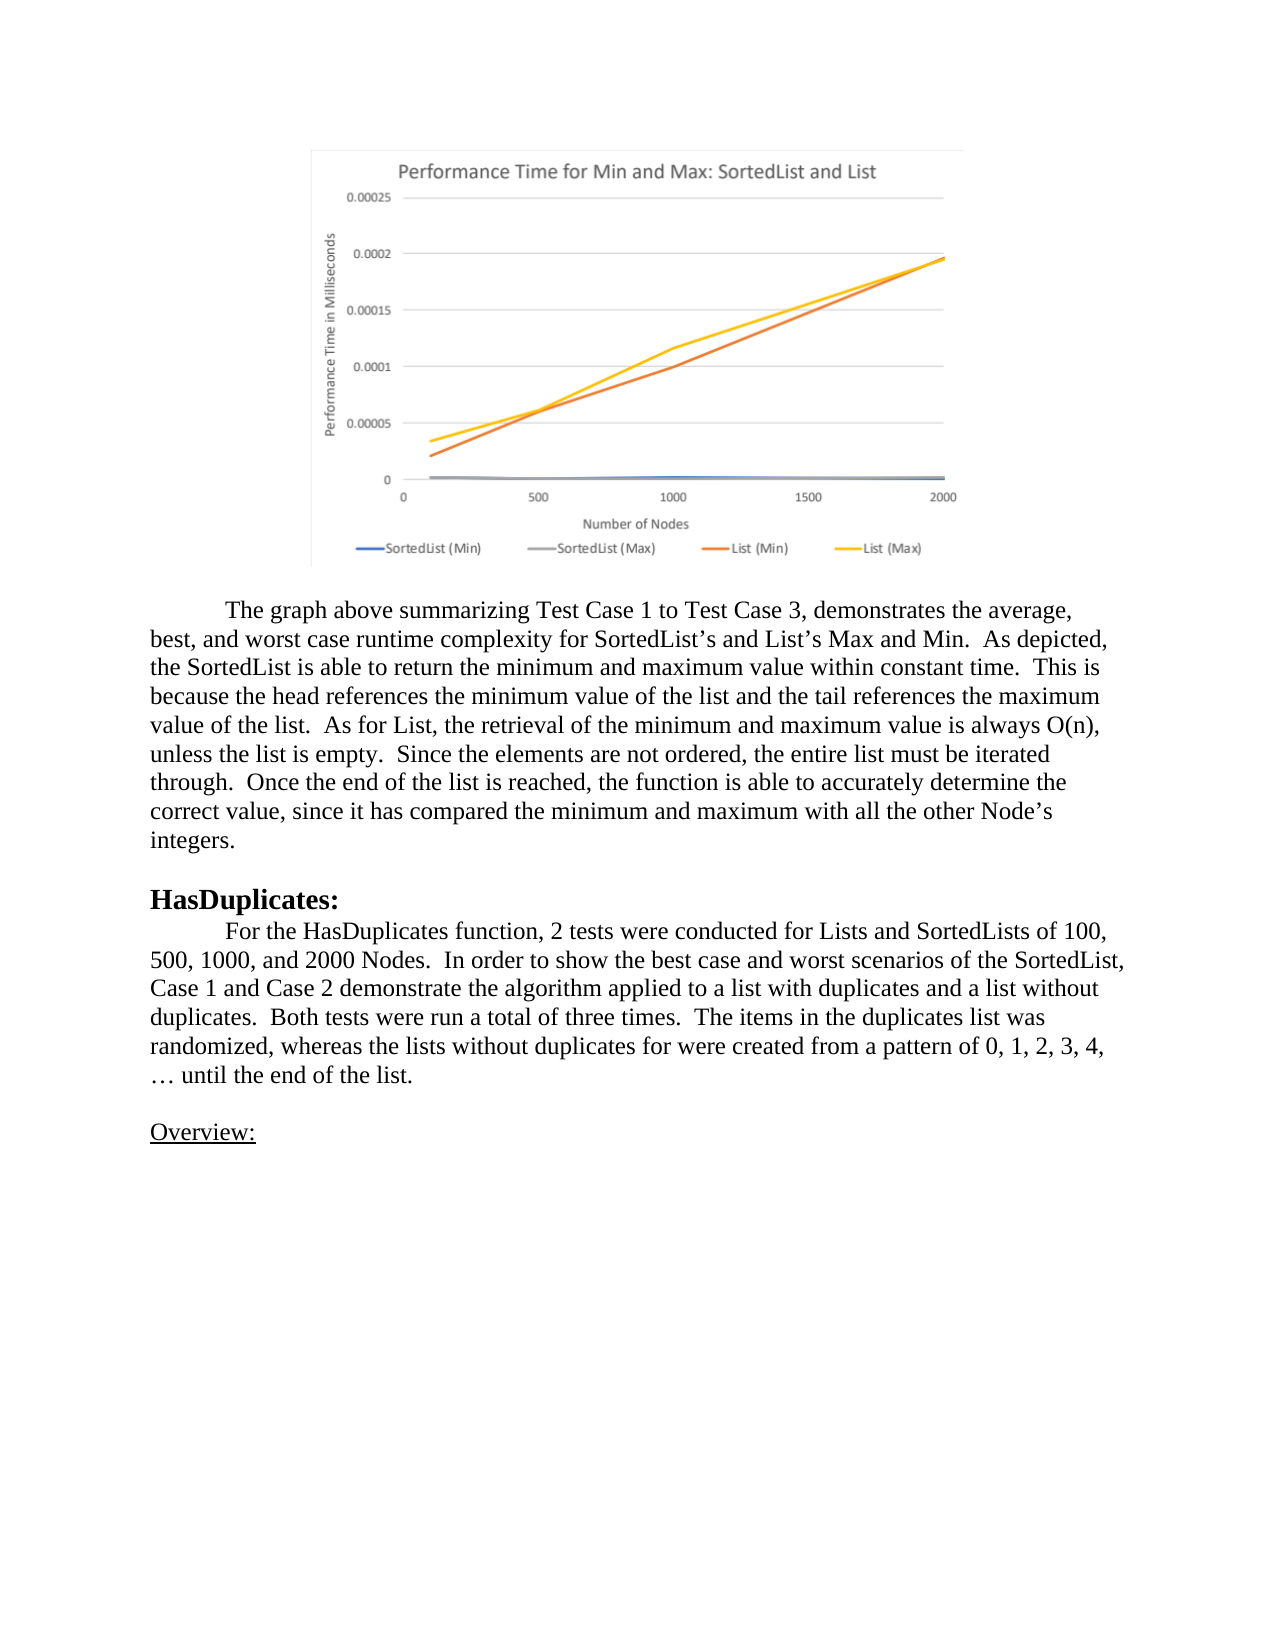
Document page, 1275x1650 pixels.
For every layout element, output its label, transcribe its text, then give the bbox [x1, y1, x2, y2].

text For the HasDuplicates function, 2 tests were conducted for Lists and SortedLists of 100, 500, 1000, and 2000 Nodes. In order to show the best case and worst scenarios of the SortedList, Case 1 and Case 2 demonstrate the algorithm applied to a list with duplicates and a list without duplicates. Both tests were run a total of three times. The items in the duplicates list was randomized, whereas the lists without duplicates for were created from a pattern of 0, 1, 2, 3, 4, … until the end of the list. [150, 916, 1125, 1088]
text The graph above summarizing Test Case 1 to Test Case 3, demonstrates the average, best, and worst case runtime complexity for SortedList’s and List’s Max and Min. As depicted, the SortedList is able to return the minimum and maximum value within constant time. This is because the head references the minimum value of the list and the tail references the maximum value of the list. As for List, the retrieval of the minimum and maximum value is always O(n), unless the list is empty. Since the elements are not ordered, the entire list must be iterated through. Once the end of the list is reached, the function is able to accurately determine the correct value, since it has compared the minimum and maximum with all the other Node’s integers. [150, 595, 1125, 854]
text HasDuplicates: [150, 882, 1125, 916]
text Overview: [150, 1117, 1125, 1146]
